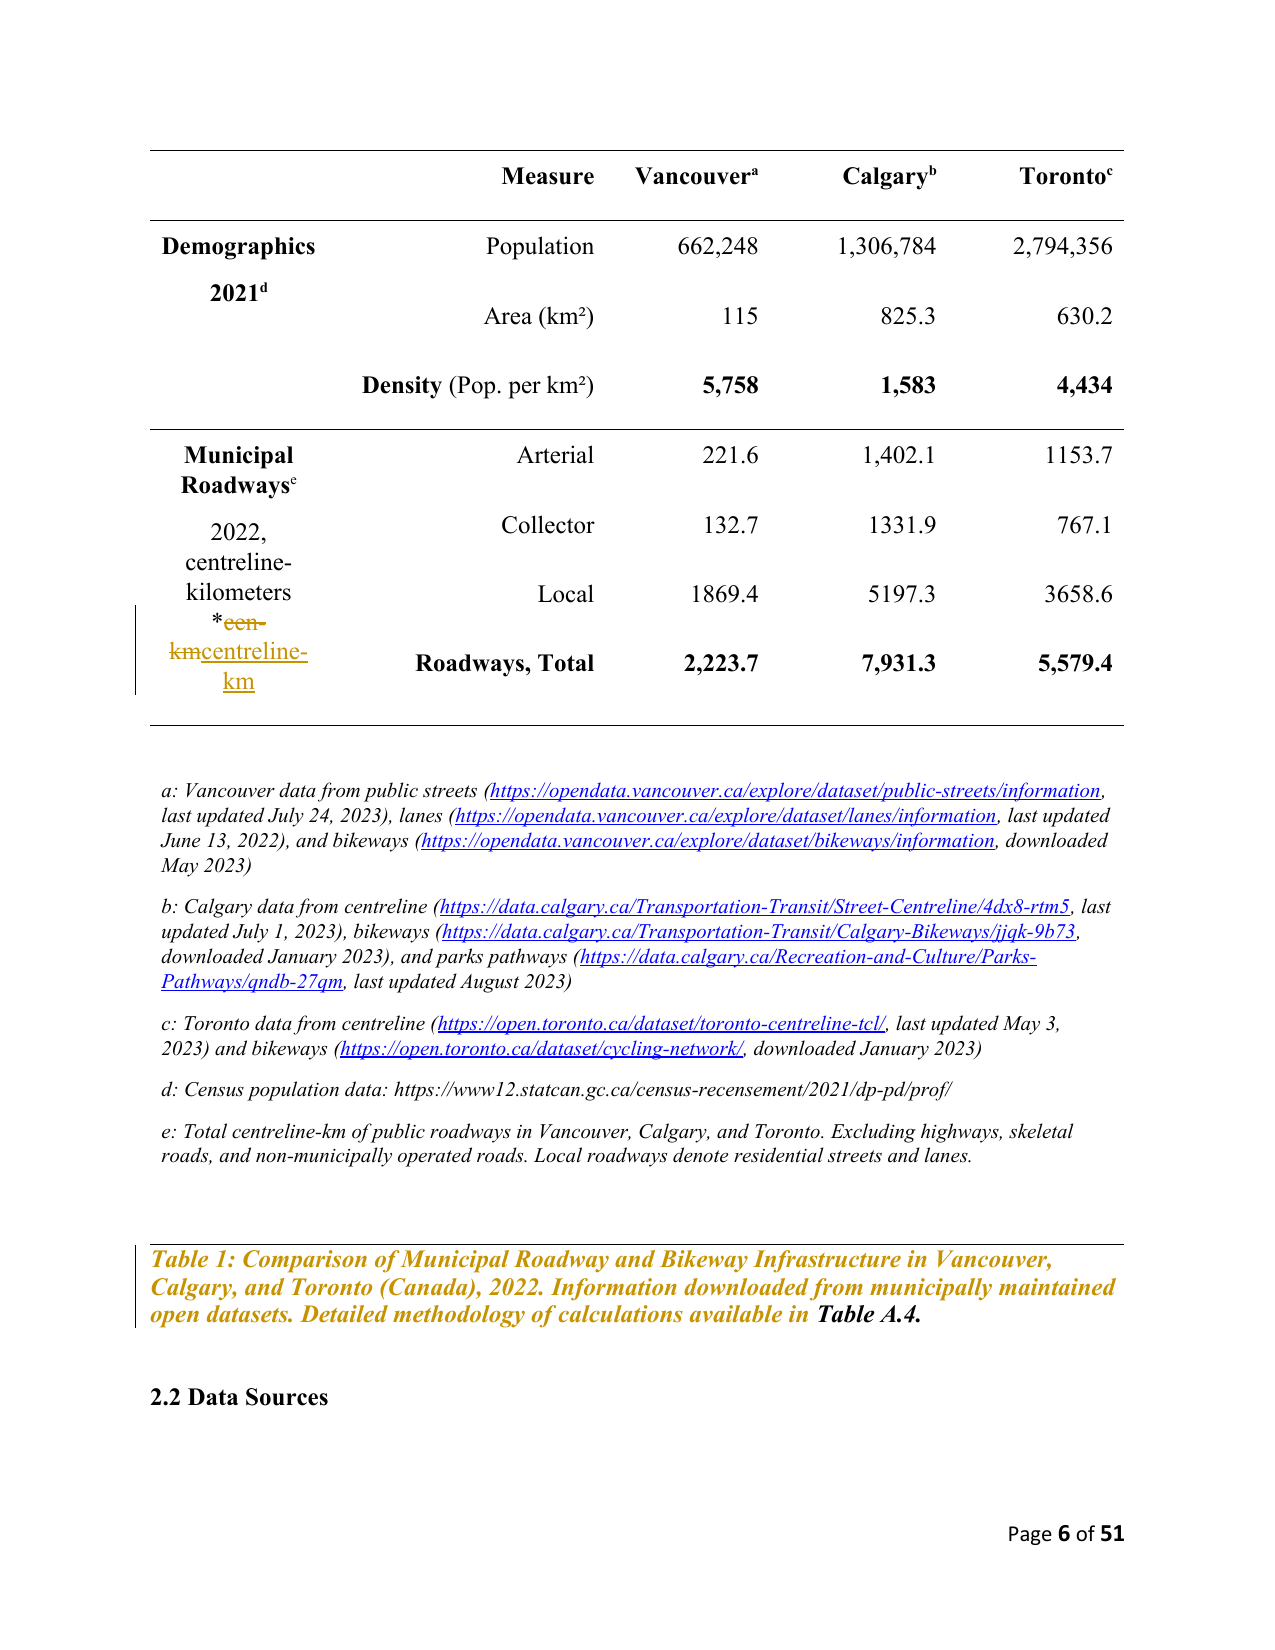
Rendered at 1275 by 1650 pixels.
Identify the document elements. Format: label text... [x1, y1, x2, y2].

table_header Measure [327, 151, 605, 220]
table_cell Roadways, Total [327, 638, 605, 725]
table_header [150, 151, 327, 220]
table_cell 1,402.1 [770, 430, 948, 499]
table_cell 1,306,784 [770, 221, 948, 290]
text 2.2 Data Sources [150, 1383, 1125, 1411]
table_cell Area (km²) [327, 290, 605, 360]
table_cell 221.6 [605, 430, 770, 499]
table_header Torontoc [948, 151, 1124, 220]
table_cell 2,223.7 [605, 638, 770, 725]
table_cell 1331.9 [770, 499, 948, 569]
table_cell Density (Pop. per km²) [327, 360, 605, 429]
table_cell 7,931.3 [770, 638, 948, 725]
table_cell 5,758 [605, 360, 770, 429]
table_cell Municipal Roadwayse 2022, centreline-kilometers * [150, 430, 327, 725]
table_cell 1869.4 [605, 569, 770, 638]
table_cell 115 [605, 290, 770, 360]
text Table 1: Comparison of Municipal Roadway and Bikeway Infrastructure in Vancouver, Calgary, and Toronto (Canada), 2022. Information downloaded from municipally maintained open datasets. Detailed methodology of calculations available in Table A.4. [150, 1245, 1125, 1328]
table_cell Local [327, 569, 605, 638]
table_header Calgaryb [770, 151, 948, 220]
table_cell 2,794,356 [948, 221, 1124, 290]
table_cell 825.3 [770, 290, 948, 360]
table_cell 662,248 [605, 221, 770, 290]
table_cell 5,579.4 [948, 638, 1124, 725]
table_cell 767.1 [948, 499, 1124, 569]
table_cell Arterial [327, 430, 605, 499]
table_cell 630.2 [948, 290, 1124, 360]
table_cell Demographics 2021d [150, 221, 327, 429]
table_cell Population [327, 221, 605, 290]
table_cell a: Vancouver data from public streets (https://opendata.vancouver.ca/explore/dataset/public-streets/information, last updated July 24, 2023), lanes (https://opendata.vancouver.ca/explore/dataset/lanes/information, last updated June 13, 2022), and bikeways (https://opendata.vancouver.ca/explore/dataset/bikeways/information, downloaded May 2023) b: Calgary data from centreline (https://data.calgary.ca/Transportation-Transit/Street-Centreline/4dx8-rtm5, last updated July 1, 2023), bikeways (https://data.calgary.ca/Transportation-Transit/Calgary-Bikeways/jjqk-9b73, downloaded January 2023), and parks pathways (https://data.calgary.ca/Recreation-and-Culture/Parks-Pathways/qndb-27qm, last updated August 2023) c: Toronto data from centreline (https://open.toronto.ca/dataset/toronto-centreline-tcl/, last updated May 3, 2023) and bikeways (https://open.toronto.ca/dataset/cycling-network/, downloaded January 2023) d: Census population data: https://www12.statcan.gc.ca/census-recensement/2021/dp-pd/prof/ e: Total centreline-km of public roadways in Vancouver, Calgary, and Toronto. Excluding highways, skeletal roads, and non-municipally operated roads. Local roadways denote residential streets and lanes. [150, 726, 1124, 1244]
table_cell 1,583 [770, 360, 948, 429]
table_cell 1153.7 [948, 430, 1124, 499]
table_cell 4,434 [948, 360, 1124, 429]
table_cell Collector [327, 499, 605, 569]
table_cell 132.7 [605, 499, 770, 569]
table_header Vancouvera [605, 151, 770, 220]
table_cell 5197.3 [770, 569, 948, 638]
table_cell 3658.6 [948, 569, 1124, 638]
